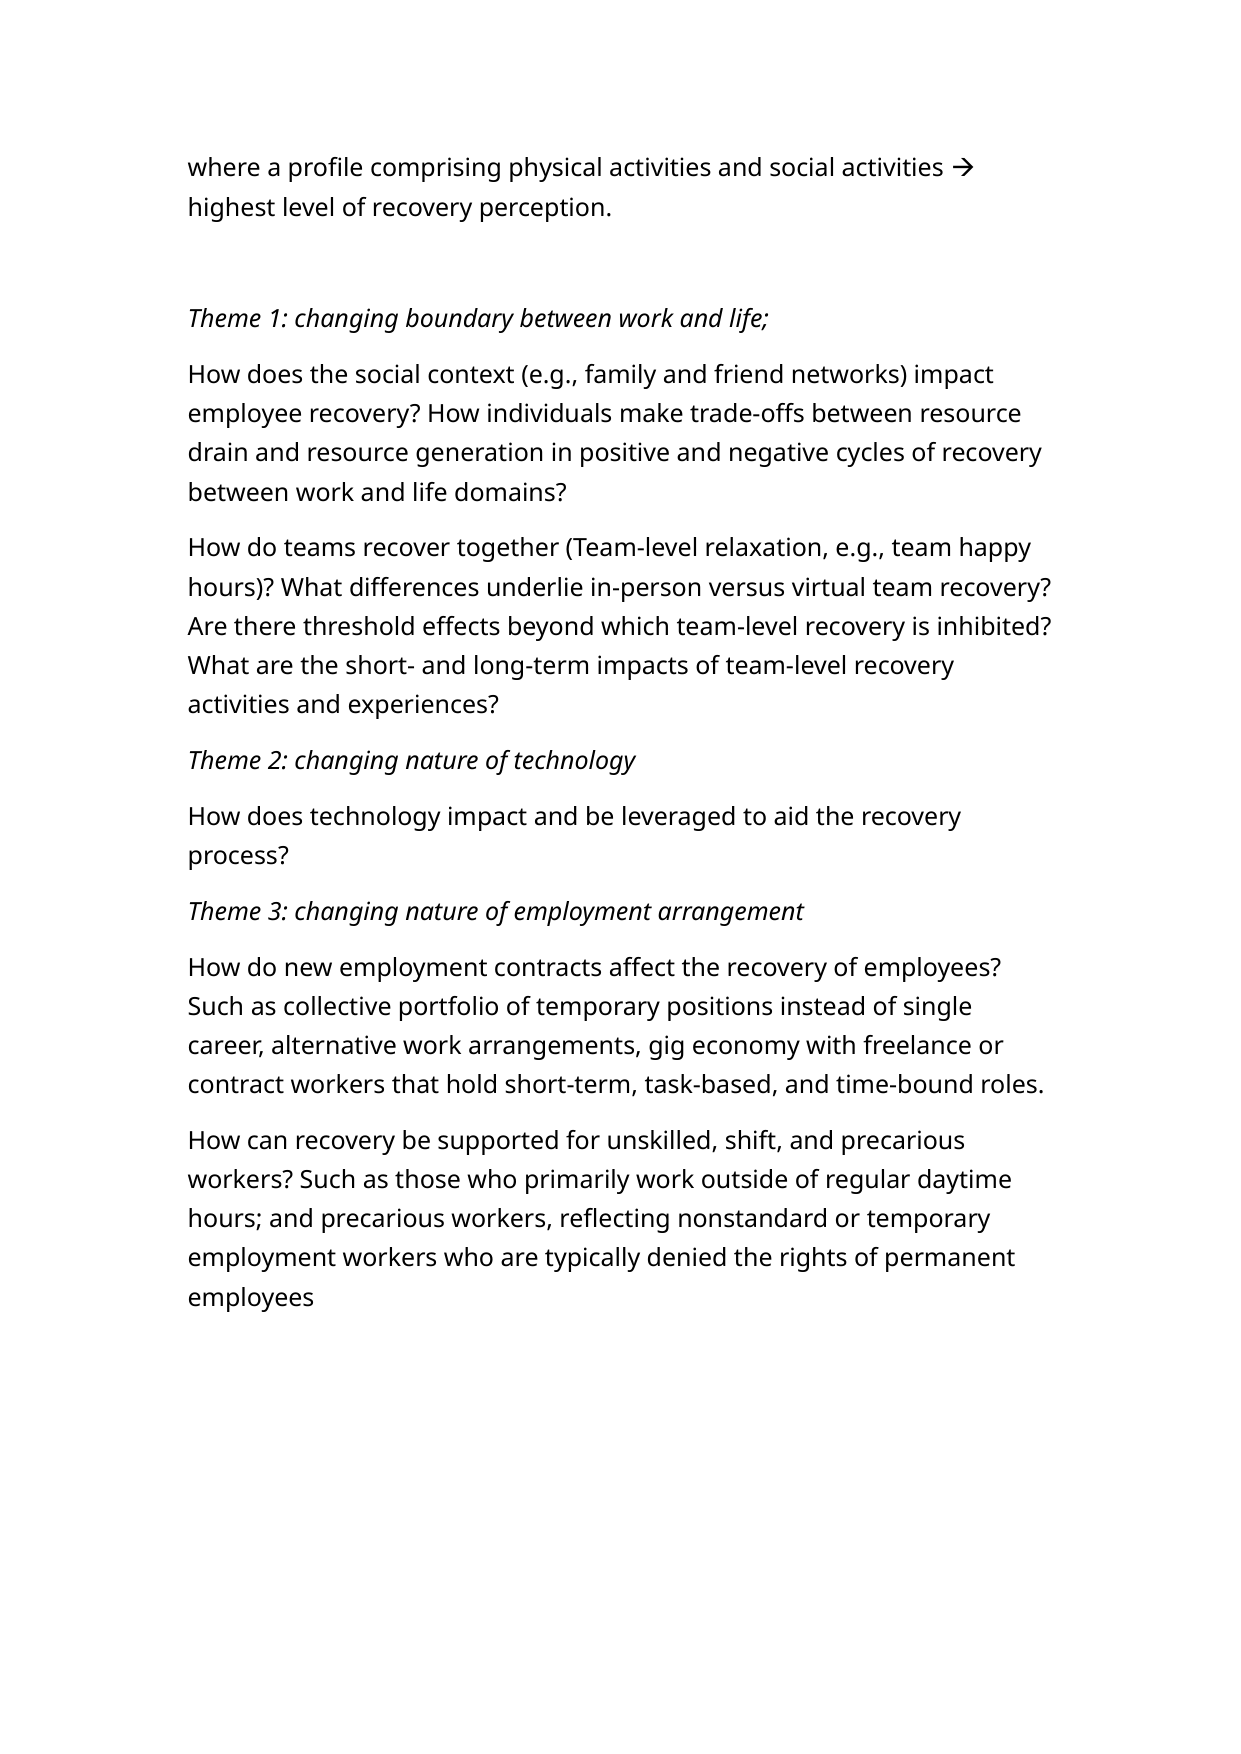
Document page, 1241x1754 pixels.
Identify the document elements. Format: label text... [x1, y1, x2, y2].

text How do new employment contracts affect the recovery of employees? Such as collective portfolio of temporary positions instead of single career, alternative work arrangements, gig economy with freelance or contract workers that hold short-term, task-based, and time-bound roles. [187, 949, 1053, 1101]
text How does the social context (e.g., family and friend networks) impact employee recovery? How individuals make trade-offs between resource drain and resource generation in positive and negative cycles of recovery between work and life domains? [187, 357, 1053, 508]
text How can recovery be supported for unskilled, shift, and precarious workers? Such as those who primarily work outside of regular daytime hours; and precarious workers, reflecting nonstandard or temporary employment workers who are typically denied the rights of permanent employees [187, 1122, 1053, 1313]
text How do teams recover together (Team-level relaxation, e.g., team happy hours)? What differences underlie in-person versus virtual team recovery? Are there threshold effects beyond which team-level recovery is inhibited? What are the short- and long-term impacts of team-level recovery activities and experiences? [187, 530, 1053, 721]
text Theme 2: changing nature of technology [187, 742, 1053, 777]
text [187, 150, 1053, 223]
text How does technology impact and be leveraged to aid the recovery process? [187, 798, 1053, 872]
text Theme 3: changing nature of employment arrangement [187, 893, 1053, 927]
text Theme 1: changing boundary between work and life; [187, 301, 1053, 335]
